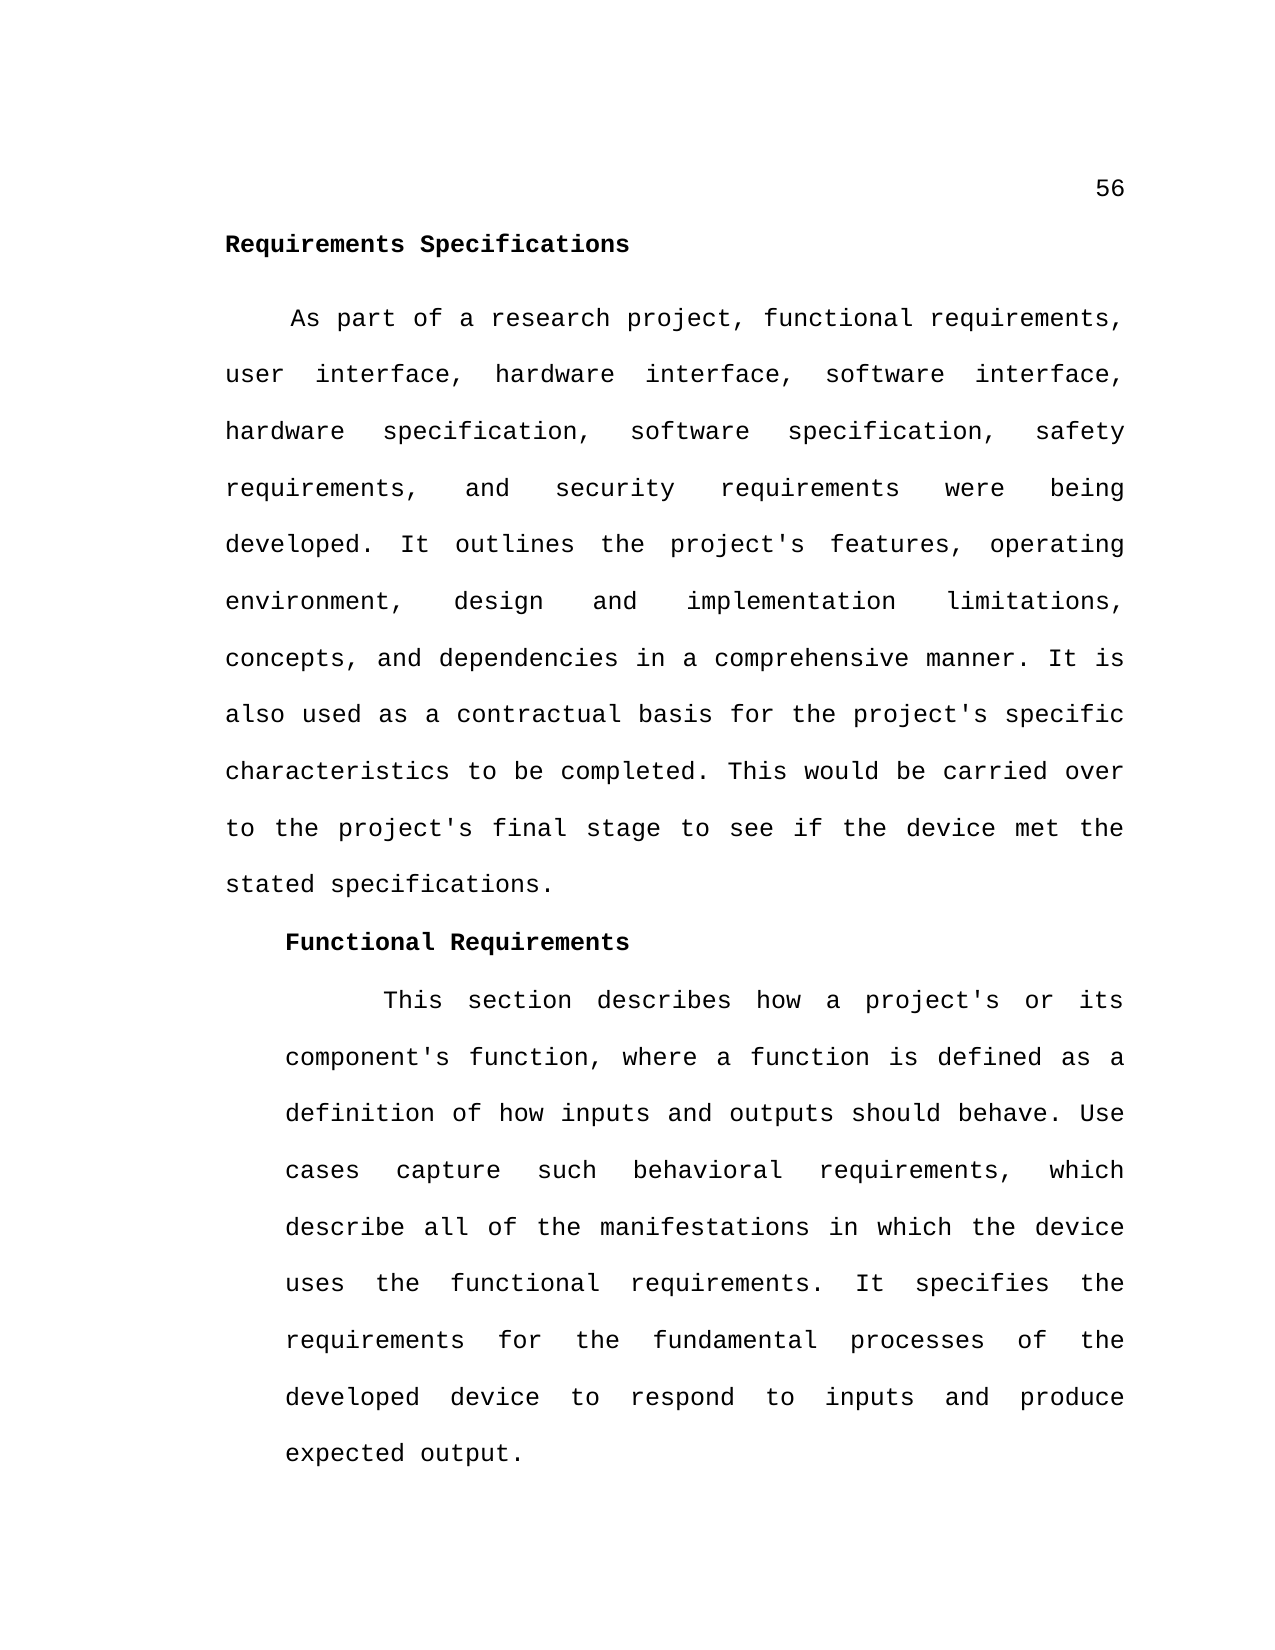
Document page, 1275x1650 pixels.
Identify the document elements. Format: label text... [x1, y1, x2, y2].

subtitle Requirements Specifications [225, 231, 1125, 259]
text Functional Requirements [285, 930, 1125, 958]
text This section describes how a project's or its component's function, where a function is defined as a definition of how inputs and outputs should behave. Use cases capture such behavioral requirements, which describe all of the manifestations in which the device uses the functional requirements. It specifies the requirements for the fundamental processes of the developed device to respond to inputs and produce expected output. [285, 987, 1125, 1469]
text As part of a research project, functional requirements, user interface, hardware interface, software interface, hardware specification, software specification, safety requirements, and security requirements were being developed. It outlines the project's features, operating environment, design and implementation limitations, concepts, and dependencies in a comprehensive manner. It is also used as a contractual basis for the project's specific characteristics to be completed. This would be carried over to the project's final stage to see if the device met the stated specifications. [225, 305, 1125, 900]
